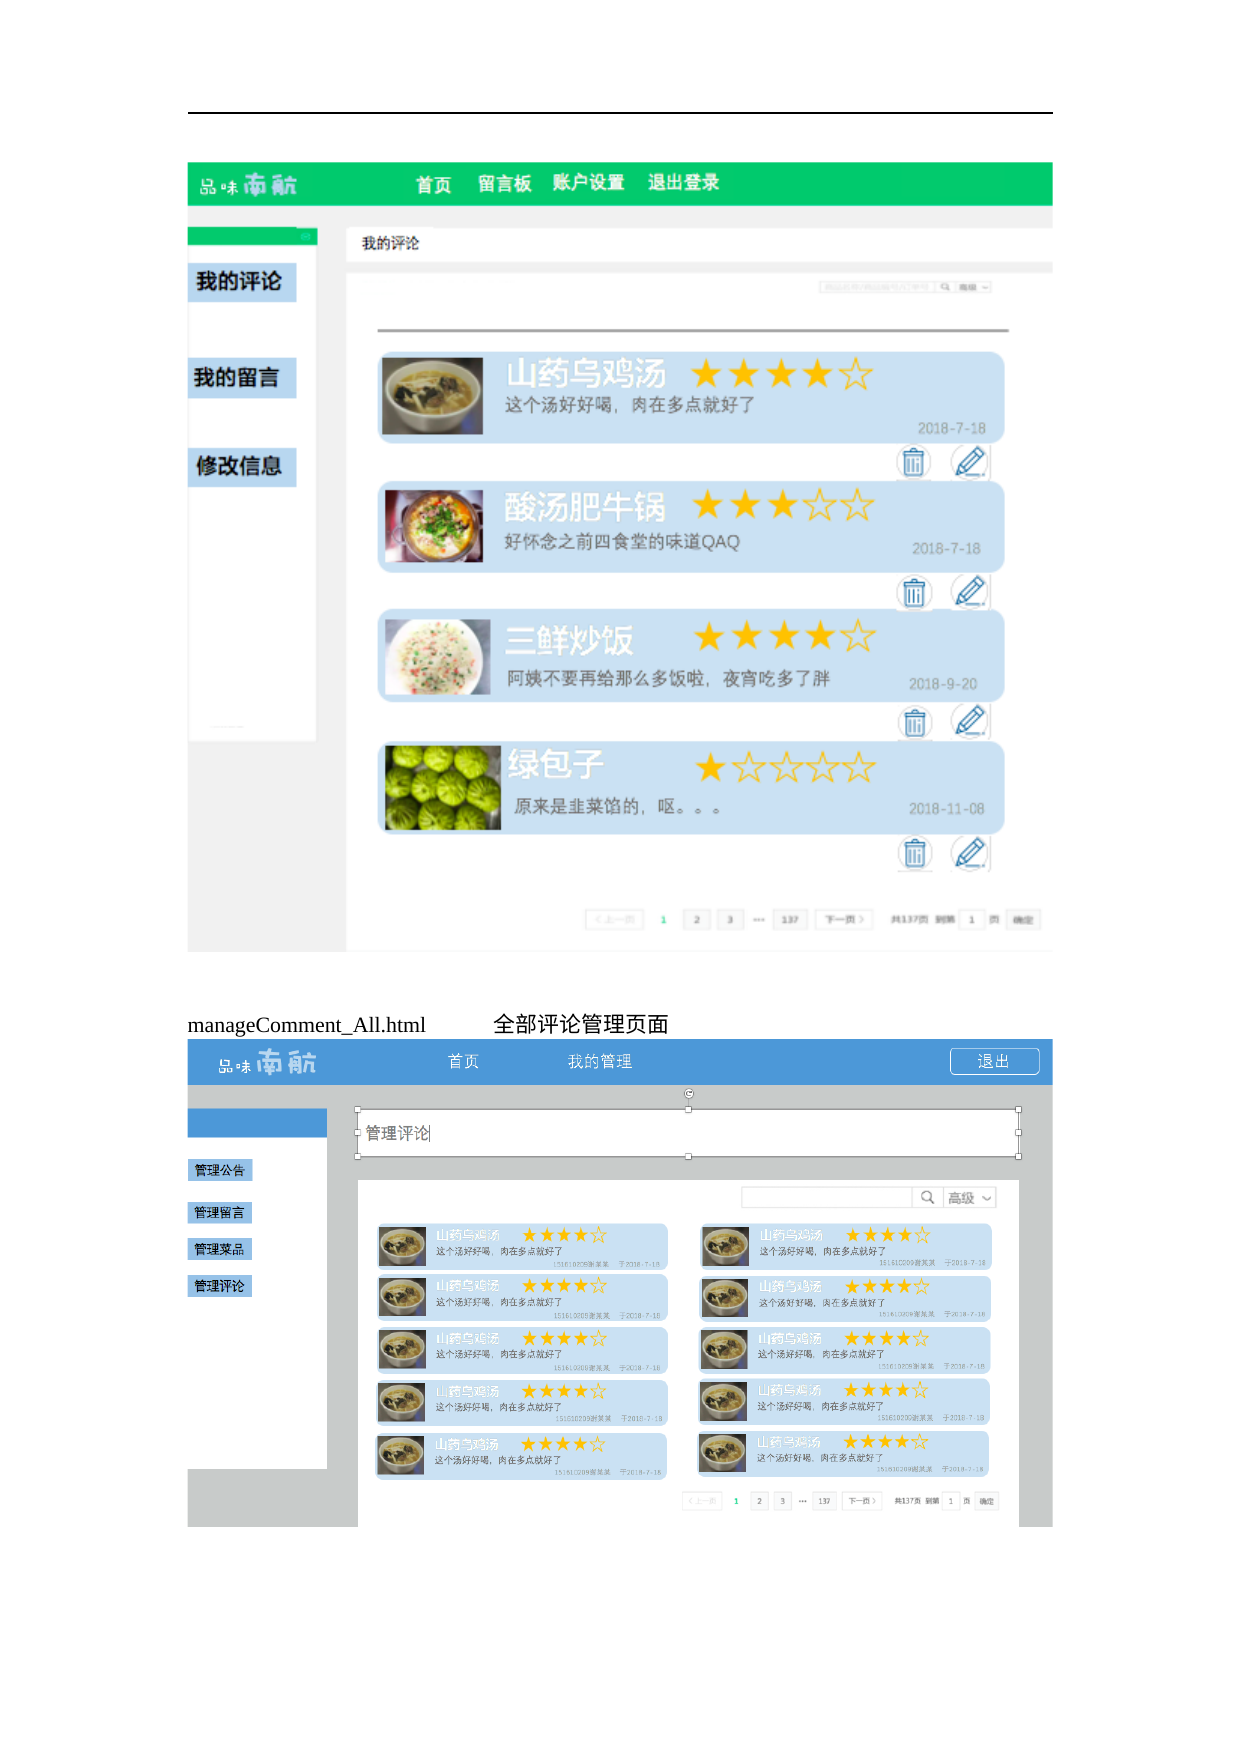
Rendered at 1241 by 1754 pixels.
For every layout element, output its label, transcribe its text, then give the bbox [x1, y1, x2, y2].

text manageComment_All.html 全部评论管理页面 [187, 1007, 1053, 1039]
picture [187, 162, 1053, 952]
picture [187, 1039, 1053, 1527]
